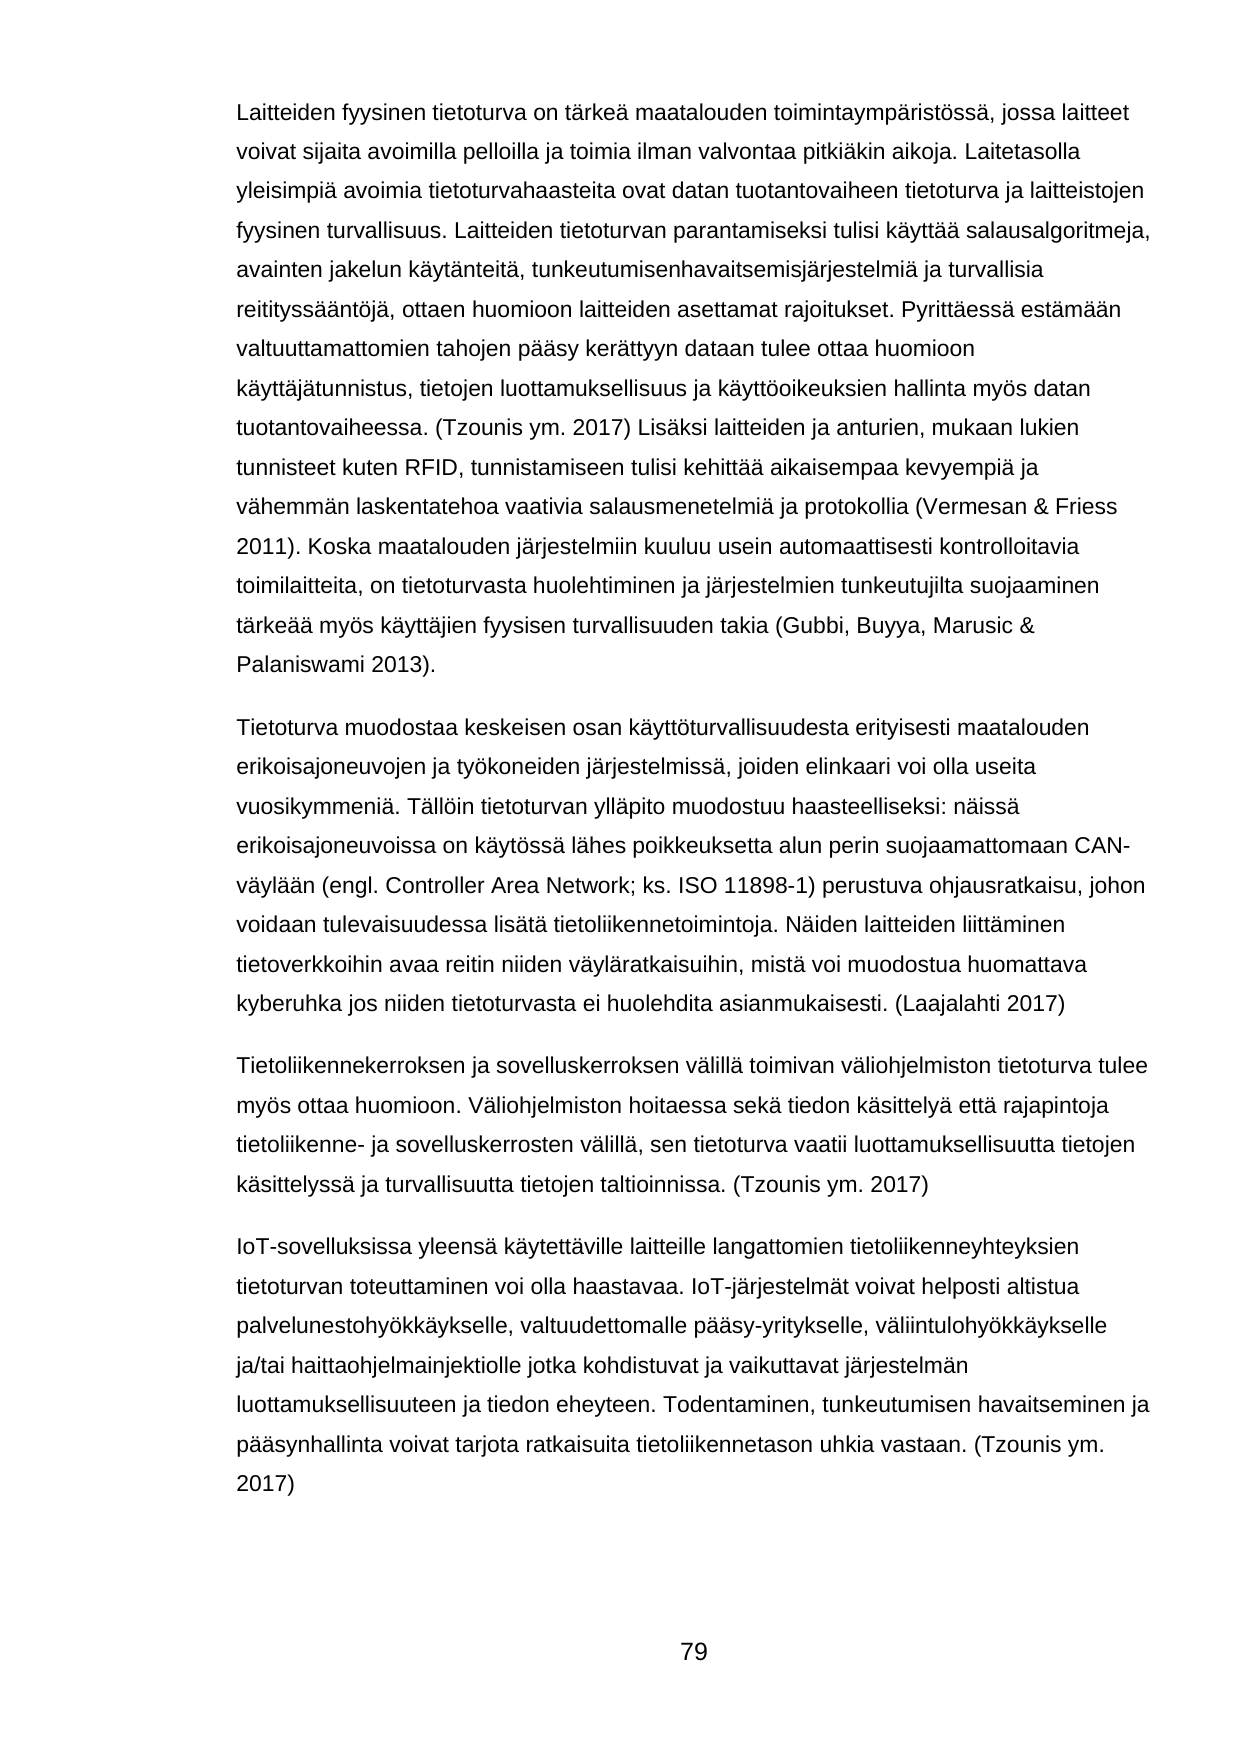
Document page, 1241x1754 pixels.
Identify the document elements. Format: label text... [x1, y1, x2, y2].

text IoT-sovelluksissa yleensä käytettäville laitteille langattomien tietoliikenneyhteyksien tietoturvan toteuttaminen voi olla haastavaa. IoT-järjestelmät voivat helposti altistua palvelunestohyökkäykselle, valtuudettomalle pääsy-yritykselle, väliintulohyökkäykselle ja/tai haittaohjelmainjektiolle jotka kohdistuvat ja vaikuttavat järjestelmän luottamuksellisuuteen ja tiedon eheyteen. Todentaminen, tunkeutumisen havaitseminen ja pääsynhallinta voivat tarjota ratkaisuita tietoliikennetason uhkia vastaan. (Tzounis ym. 2017) [236, 1233, 1152, 1496]
text Tietoturva muodostaa keskeisen osan käyttöturvallisuudesta erityisesti maatalouden erikoisajoneuvojen ja työkoneiden järjestelmissä, joiden elinkaari voi olla useita vuosikymmeniä. Tällöin tietoturvan ylläpito muodostuu haasteelliseksi: näissä erikoisajoneuvoissa on käytössä lähes poikkeuksetta alun perin suojaamattomaan CAN-väylään (engl. Controller Area Network; ks. ISO 11898-1) perustuva ohjausratkaisu, johon voidaan tulevaisuudessa lisätä tietoliikennetoimintoja. Näiden laitteiden liittäminen tietoverkkoihin avaa reitin niiden väyläratkaisuihin, mistä voi muodostua huomattava kyberuhka jos niiden tietoturvasta ei huolehdita asianmukaisesti. (Laajalahti 2017) [236, 714, 1152, 1016]
text Laitteiden fyysinen tietoturva on tärkeä maatalouden toimintaympäristössä, jossa laitteet voivat sijaita avoimilla pelloilla ja toimia ilman valvontaa pitkiäkin aikoja. Laitetasolla yleisimpiä avoimia tietoturvahaasteita ovat datan tuotantovaiheen tietoturva ja laitteistojen fyysinen turvallisuus. Laitteiden tietoturvan parantamiseksi tulisi käyttää salausalgoritmeja, avainten jakelun käytänteitä, tunkeutumisenhavaitsemisjärjestelmiä ja turvallisia reitityssääntöjä, ottaen huomioon laitteiden asettamat rajoitukset. Pyrittäessä estämään valtuuttamattomien tahojen pääsy kerättyyn dataan tulee ottaa huomioon käyttäjätunnistus, tietojen luottamuksellisuus ja käyttöoikeuksien hallinta myös datan tuotantovaiheessa. (Tzounis ym. 2017) Lisäksi laitteiden ja anturien, mukaan lukien tunnisteet kuten RFID, tunnistamiseen tulisi kehittää aikaisempaa kevyempiä ja vähemmän laskentatehoa vaativia salausmenetelmiä ja protokollia (Vermesan & Friess 2011). Koska maatalouden järjestelmiin kuuluu usein automaattisesti kontrolloitavia toimilaitteita, on tietoturvasta huolehtiminen ja järjestelmien tunkeutujilta suojaaminen tärkeää myös käyttäjien fyysisen turvallisuuden takia (Gubbi, Buyya, Marusic & Palaniswami 2013). [236, 98, 1152, 678]
text Tietoliikennekerroksen ja sovelluskerroksen välillä toimivan väliohjelmiston tietoturva tulee myös ottaa huomioon. Väliohjelmiston hoitaessa sekä tiedon käsittelyä että rajapintoja tietoliikenne- ja sovelluskerrosten välillä, sen tietoturva vaatii luottamuksellisuutta tietojen käsittelyssä ja turvallisuutta tietojen taltioinnissa. (Tzounis ym. 2017) [236, 1052, 1152, 1197]
